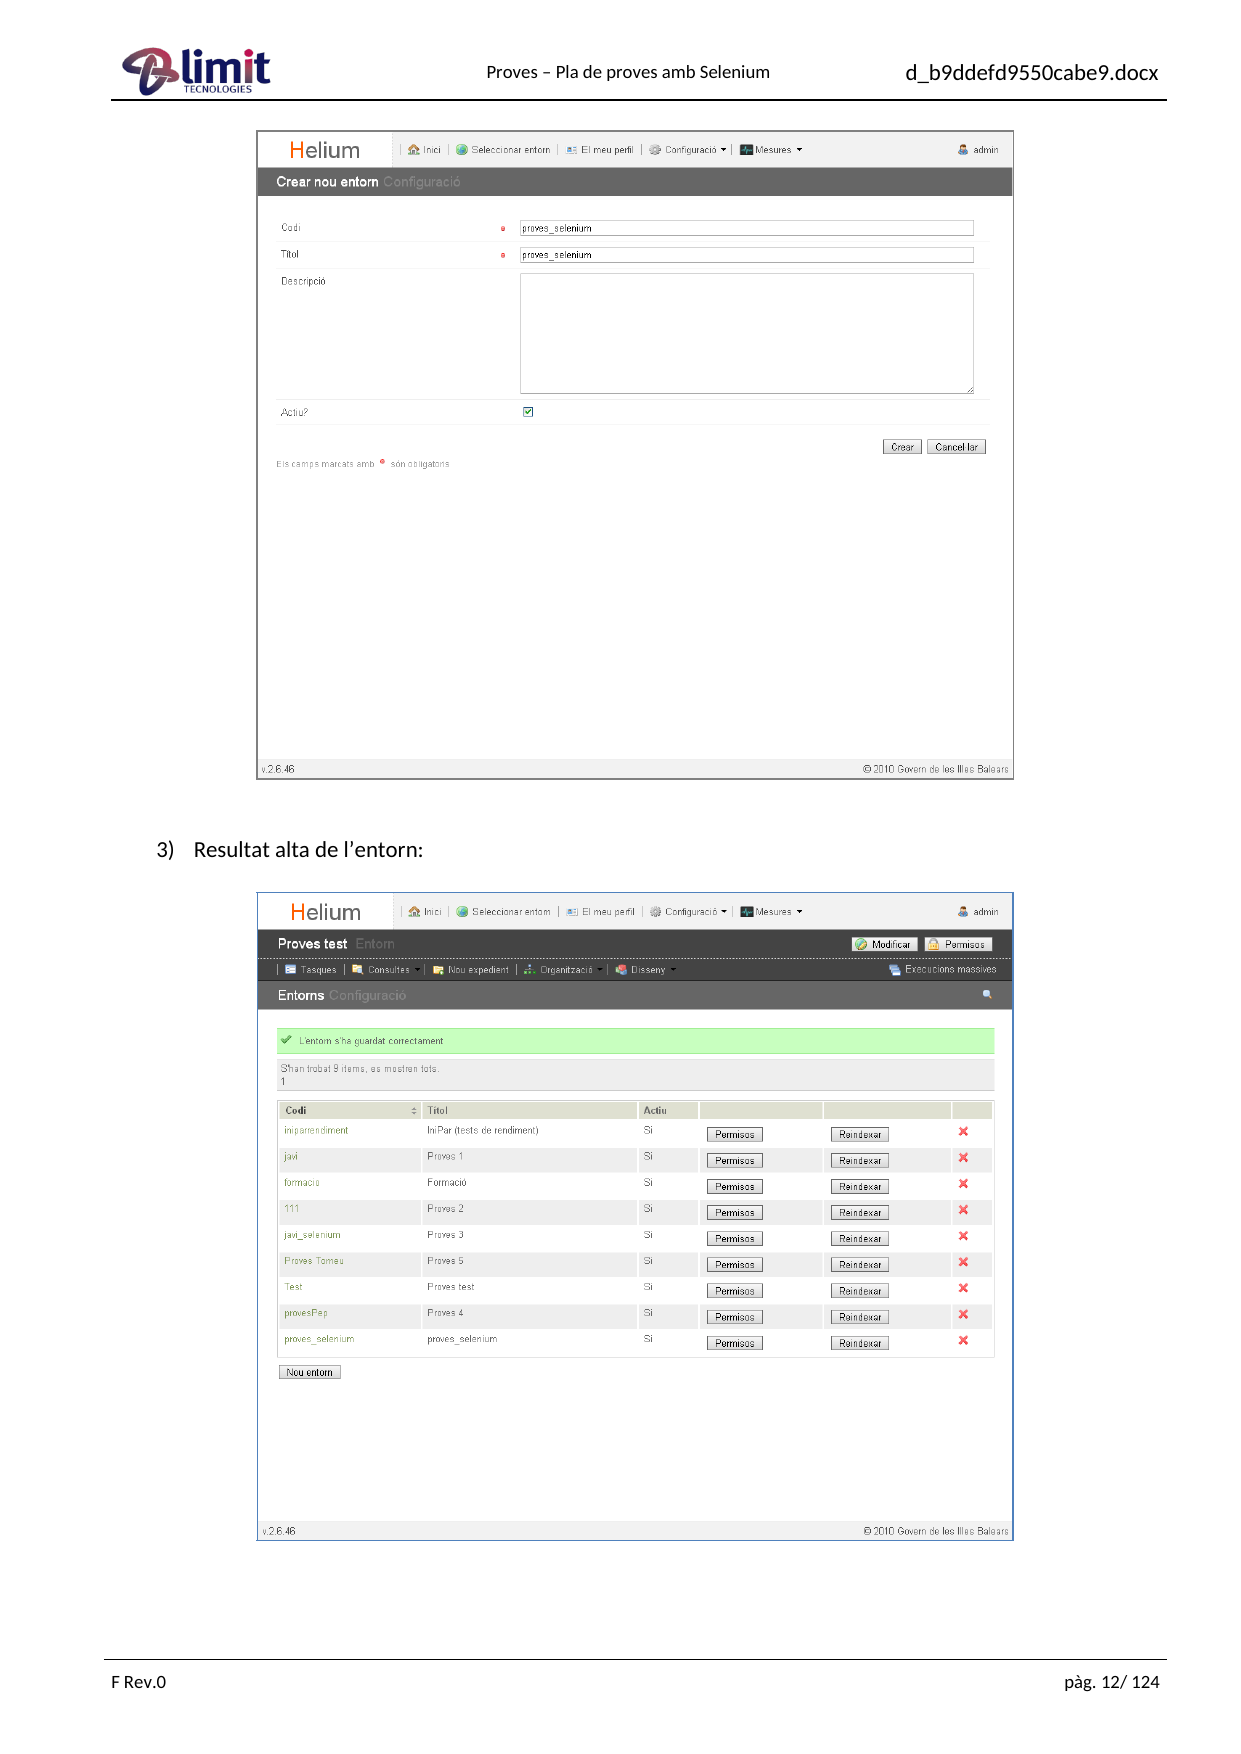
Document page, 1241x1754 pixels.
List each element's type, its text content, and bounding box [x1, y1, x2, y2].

picture [118, 45, 275, 100]
picture [258, 894, 1012, 1540]
picture [258, 132, 1013, 779]
list Resultat alta de l’entorn: [156, 836, 1122, 864]
